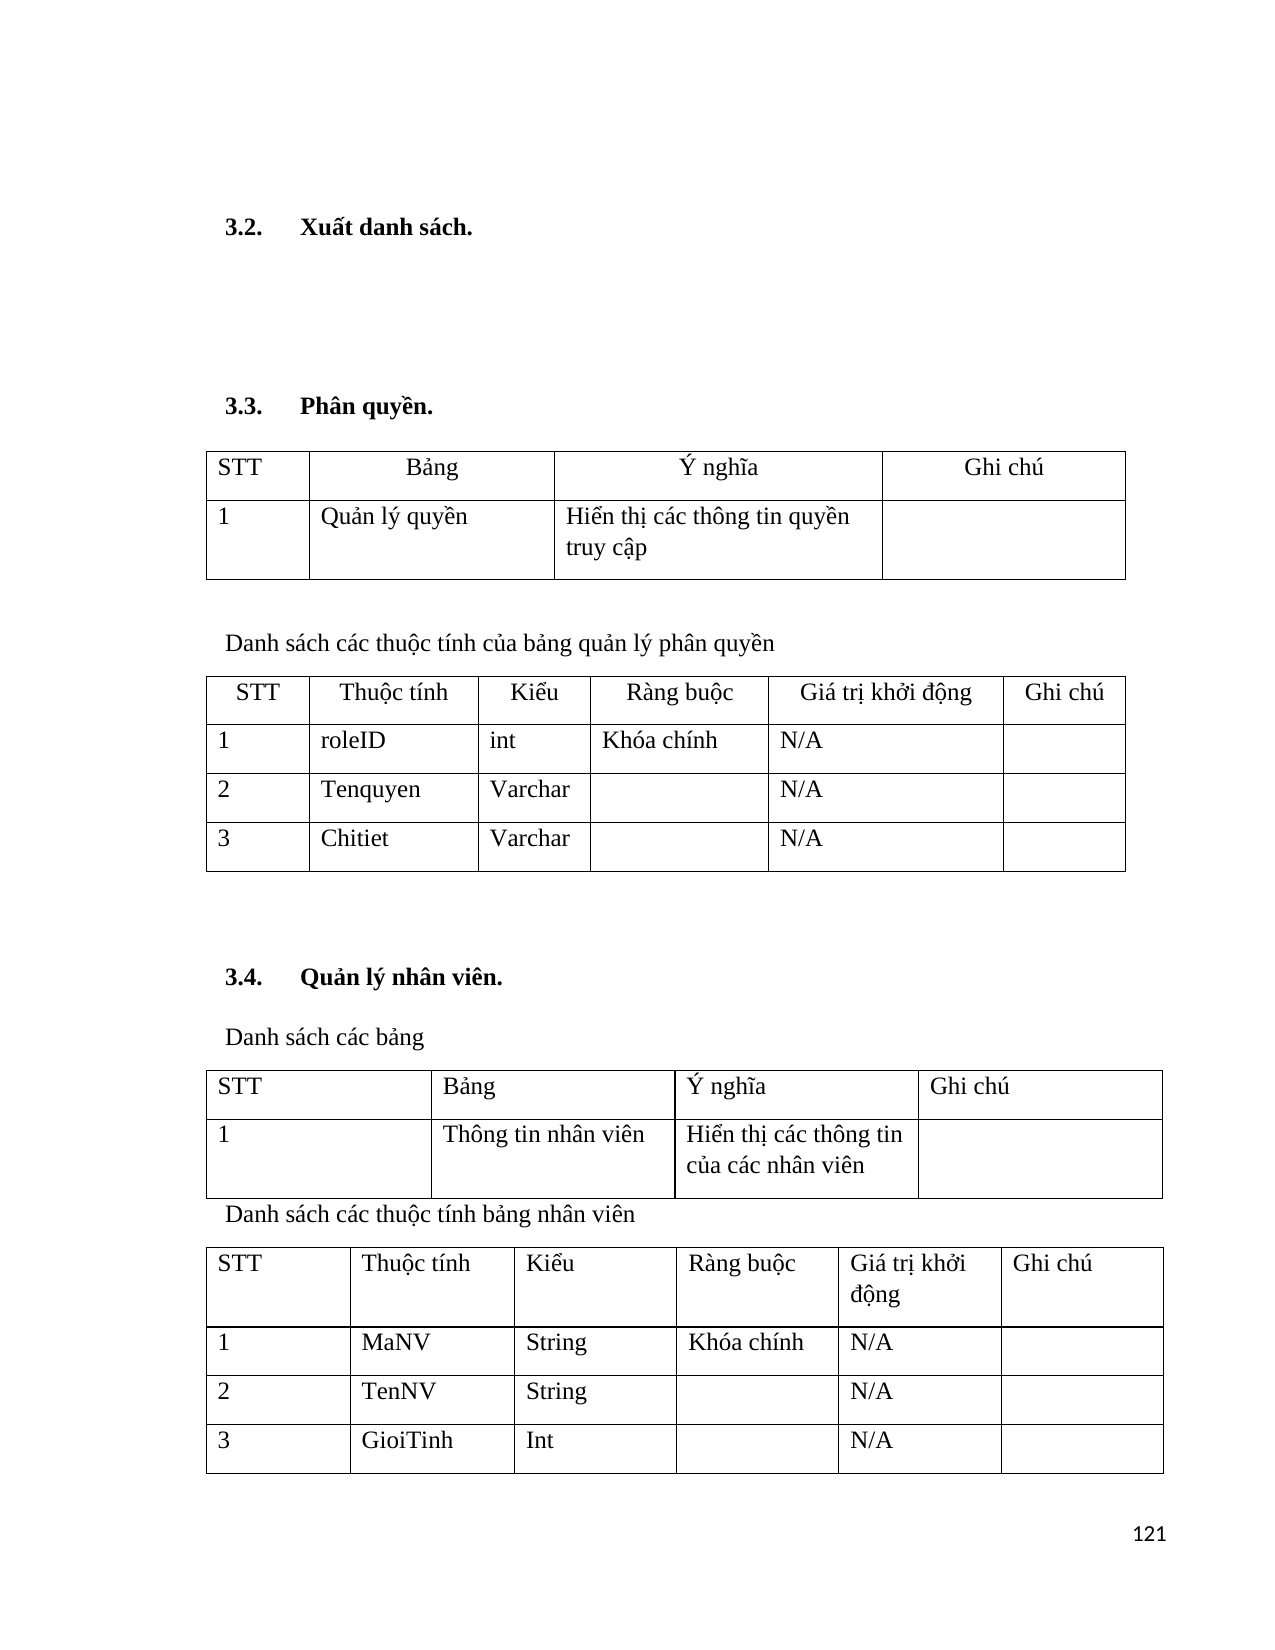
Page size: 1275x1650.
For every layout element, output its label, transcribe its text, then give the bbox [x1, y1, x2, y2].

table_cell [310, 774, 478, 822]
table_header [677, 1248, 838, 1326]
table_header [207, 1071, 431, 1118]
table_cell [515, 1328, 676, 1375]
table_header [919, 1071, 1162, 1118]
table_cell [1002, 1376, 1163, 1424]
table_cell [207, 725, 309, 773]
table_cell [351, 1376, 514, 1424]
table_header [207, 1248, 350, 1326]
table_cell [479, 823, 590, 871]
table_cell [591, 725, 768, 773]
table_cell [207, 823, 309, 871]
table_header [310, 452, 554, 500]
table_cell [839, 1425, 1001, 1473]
text Danh sách các thuộc tính của bảng quản lý phân quyền [150, 628, 1167, 657]
list Phân quyền. [225, 391, 1167, 420]
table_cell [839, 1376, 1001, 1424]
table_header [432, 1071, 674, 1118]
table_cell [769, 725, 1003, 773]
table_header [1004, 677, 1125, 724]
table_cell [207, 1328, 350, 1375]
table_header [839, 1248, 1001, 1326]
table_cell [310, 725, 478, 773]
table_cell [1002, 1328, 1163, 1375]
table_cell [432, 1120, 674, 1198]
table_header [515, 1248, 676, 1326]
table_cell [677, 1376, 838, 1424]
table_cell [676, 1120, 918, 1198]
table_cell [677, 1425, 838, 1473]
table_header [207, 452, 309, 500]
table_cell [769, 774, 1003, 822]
list Xuất danh sách. [225, 212, 1167, 241]
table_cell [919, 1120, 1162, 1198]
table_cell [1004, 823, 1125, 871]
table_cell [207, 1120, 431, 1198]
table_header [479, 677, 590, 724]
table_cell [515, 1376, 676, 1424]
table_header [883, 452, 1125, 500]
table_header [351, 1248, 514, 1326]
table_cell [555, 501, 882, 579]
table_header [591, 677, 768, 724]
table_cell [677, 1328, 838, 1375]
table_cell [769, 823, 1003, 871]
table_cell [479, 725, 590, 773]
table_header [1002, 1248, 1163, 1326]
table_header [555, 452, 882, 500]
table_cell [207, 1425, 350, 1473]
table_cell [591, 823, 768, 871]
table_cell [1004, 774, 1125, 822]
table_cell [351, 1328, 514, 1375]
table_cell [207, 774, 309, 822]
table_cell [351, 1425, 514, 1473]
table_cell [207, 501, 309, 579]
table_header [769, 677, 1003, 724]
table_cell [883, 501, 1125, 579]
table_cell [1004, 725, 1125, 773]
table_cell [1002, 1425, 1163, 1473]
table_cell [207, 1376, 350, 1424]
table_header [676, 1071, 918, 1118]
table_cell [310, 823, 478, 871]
text Danh sách các bảng [150, 1022, 1167, 1051]
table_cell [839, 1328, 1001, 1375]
list Danh sách các thuộc tính bảng nhân viên [225, 1199, 1167, 1228]
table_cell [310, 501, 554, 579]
list Quản lý nhân viên. [225, 962, 1167, 991]
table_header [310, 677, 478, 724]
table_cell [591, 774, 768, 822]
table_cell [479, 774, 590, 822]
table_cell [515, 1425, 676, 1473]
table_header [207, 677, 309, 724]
